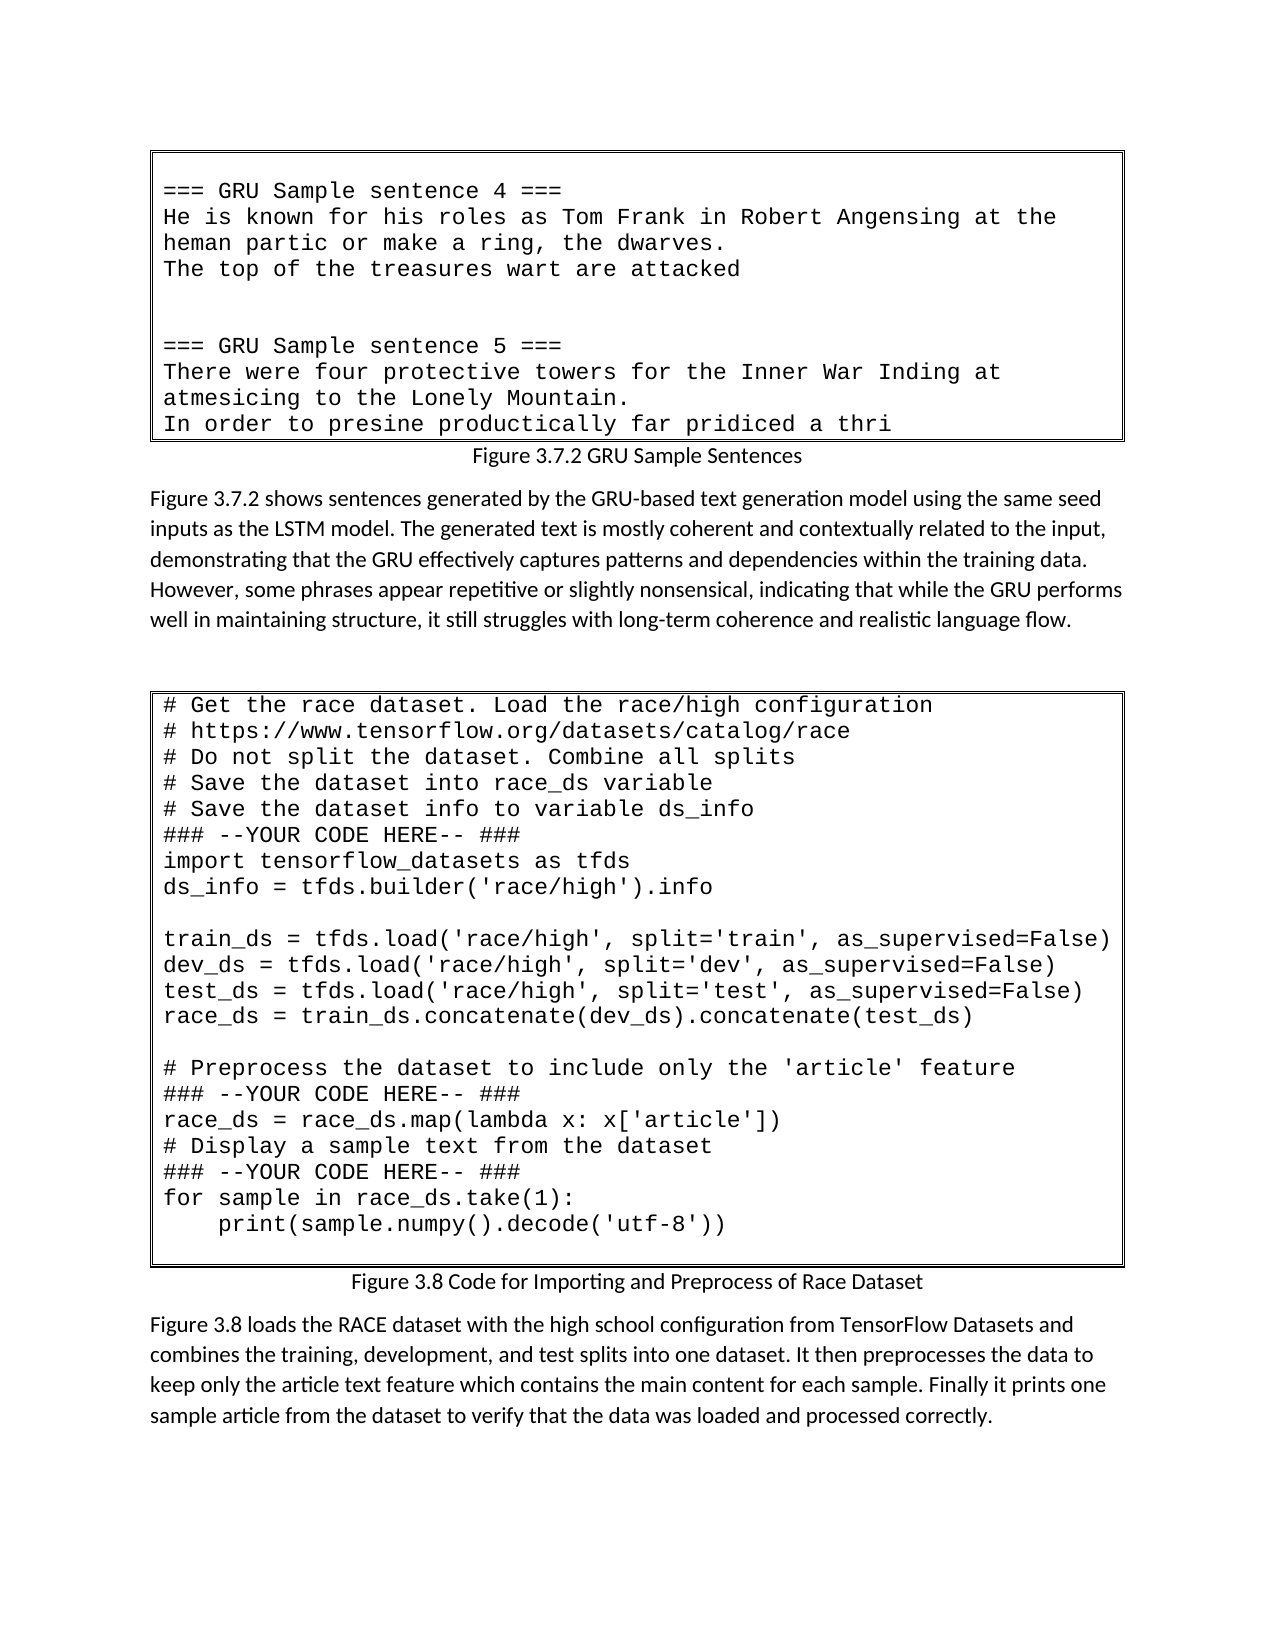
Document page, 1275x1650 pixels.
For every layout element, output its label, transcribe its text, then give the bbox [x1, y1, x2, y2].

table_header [153, 153, 1122, 438]
table_header # Get the race dataset. Load the race/high configuration # https://www.tensorflow.org/datasets/catalog/race # Do not split the dataset. Combine all splits # Save the dataset into race_ds variable # Save the dataset info to variable ds_info ### --YOUR CODE HERE-- ### import tensorflow_datasets as tfds ds_info = tfds.builder('race/high').info train_ds = tfds.load('race/high', split='train', as_supervised=False) dev_ds = tfds.load('race/high', split='dev', as_supervised=False) test_ds = tfds.load('race/high', split='test', as_supervised=False) race_ds = train_ds.concatenate(dev_ds).concatenate(test_ds) # Preprocess the dataset to include only the 'article' feature ### --YOUR CODE HERE-- ### race_ds = race_ds.map(lambda x: x['article']) # Display a sample text from the dataset ### --YOUR CODE HERE-- ### for sample in race_ds.take(1): print(sample.numpy().decode('utf-8')) [153, 694, 1122, 1264]
text Figure 3.7.2 shows sentences generated by the GRU-based text generation model using the same seed inputs as the LSTM model. The generated text is mostly coherent and contextually related to the input, demonstrating that the GRU effectively captures patterns and dependencies within the training data. However, some phrases appear repetitive or slightly nonsensical, indicating that while the GRU performs well in maintaining structure, it still struggles with long-term coherence and realistic language flow. [150, 484, 1125, 633]
text Figure 3.8 Code for Importing and Preprocess of Race Dataset [150, 1268, 1125, 1295]
text Figure 3.7.2 GRU Sample Sentences [150, 442, 1125, 469]
text Figure 3.8 loads the RACE dataset with the high school configuration from TensorFlow Datasets and combines the training, development, and test splits into one dataset. It then preprocesses the data to keep only the article text feature which contains the main content for each sample. Finally it prints one sample article from the dataset to verify that the data was loaded and processed correctly. [150, 1310, 1125, 1429]
